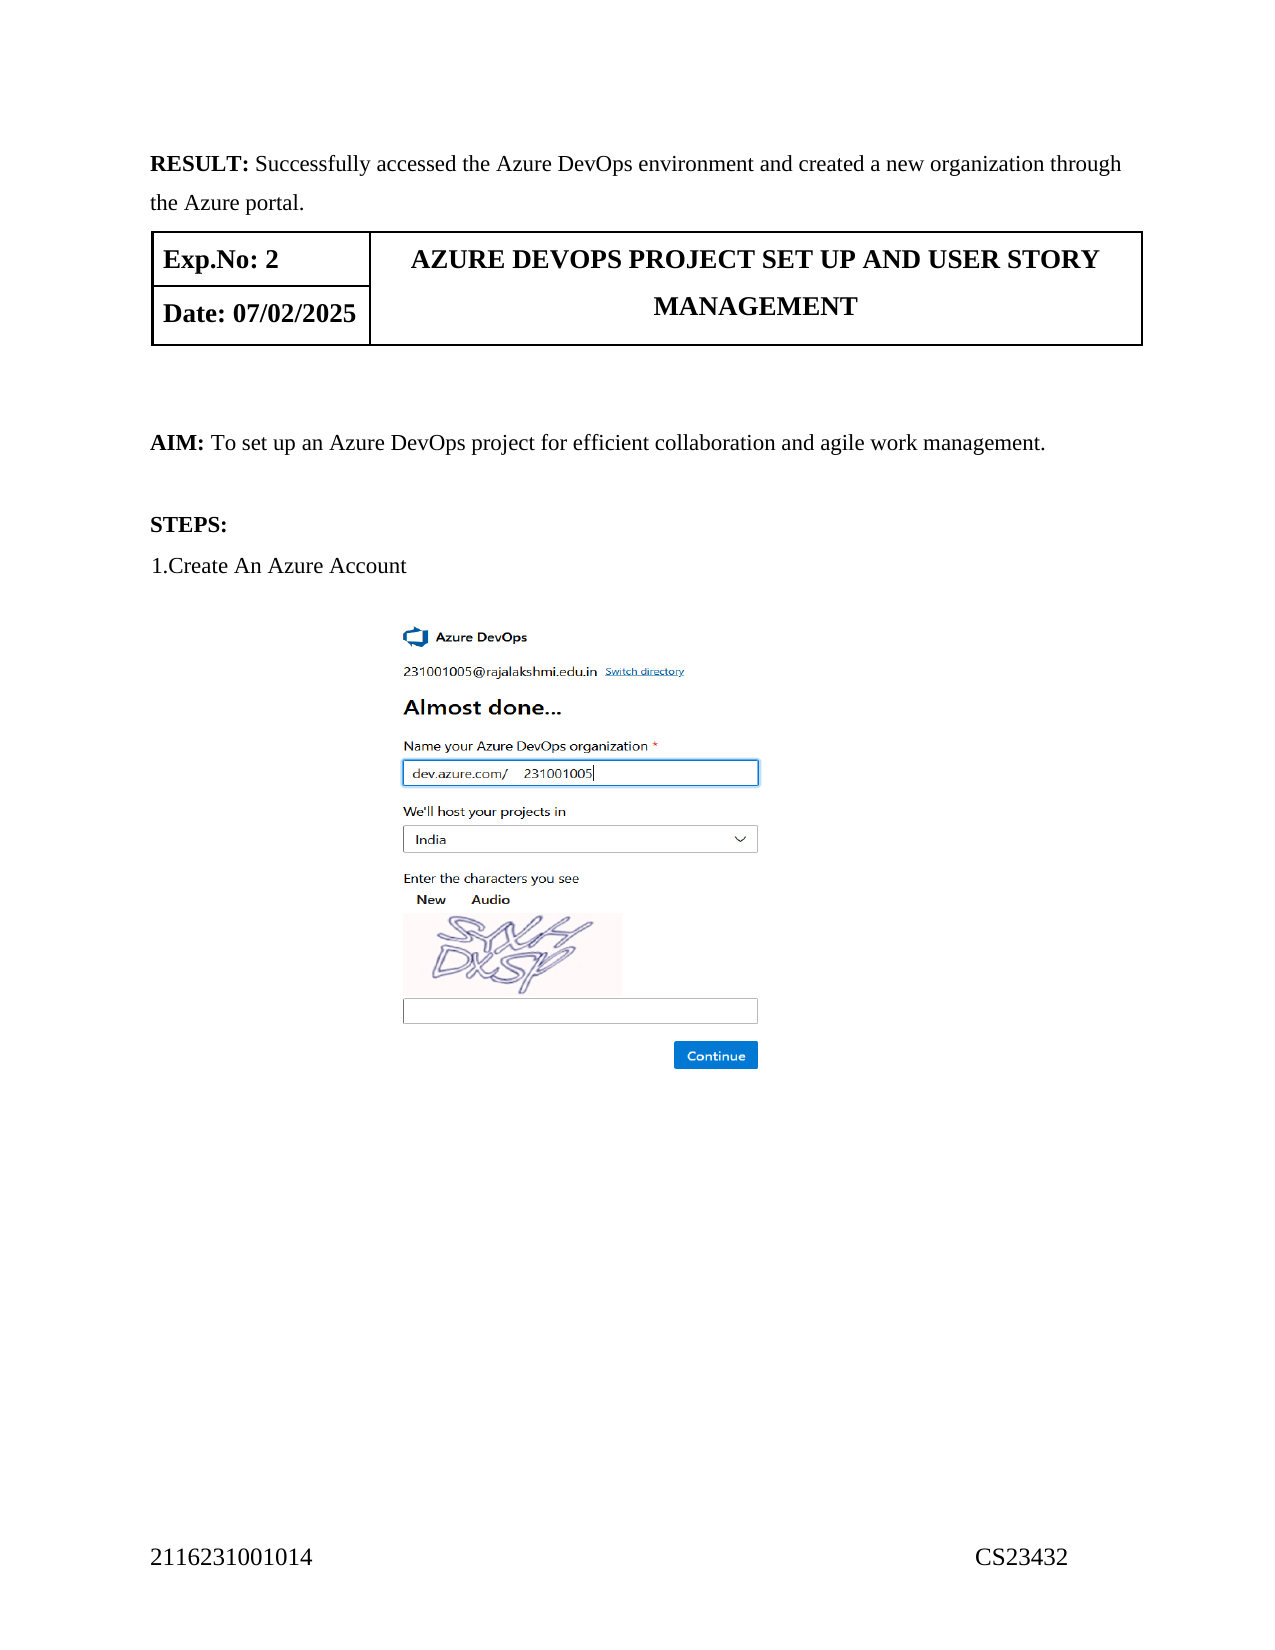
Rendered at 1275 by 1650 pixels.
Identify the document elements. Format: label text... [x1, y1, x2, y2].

text AIM: To set up an Azure DevOps project for efficient collaboration and agile work management. [150, 428, 1125, 455]
table_header Exp.No: 2 [154, 233, 369, 284]
text 1.Create An Azure Account [151, 552, 1122, 578]
table_header AZURE DEVOPS PROJECT SET UP AND USER STORY MANAGEMENT [371, 233, 1141, 344]
text STEPS: [150, 511, 1125, 537]
text RESULT: Successfully accessed the Azure DevOps environment and created a new organization through the Azure portal. [150, 150, 1125, 216]
table_cell Date: 07/02/2025 [154, 287, 369, 344]
picture [364, 593, 796, 1103]
